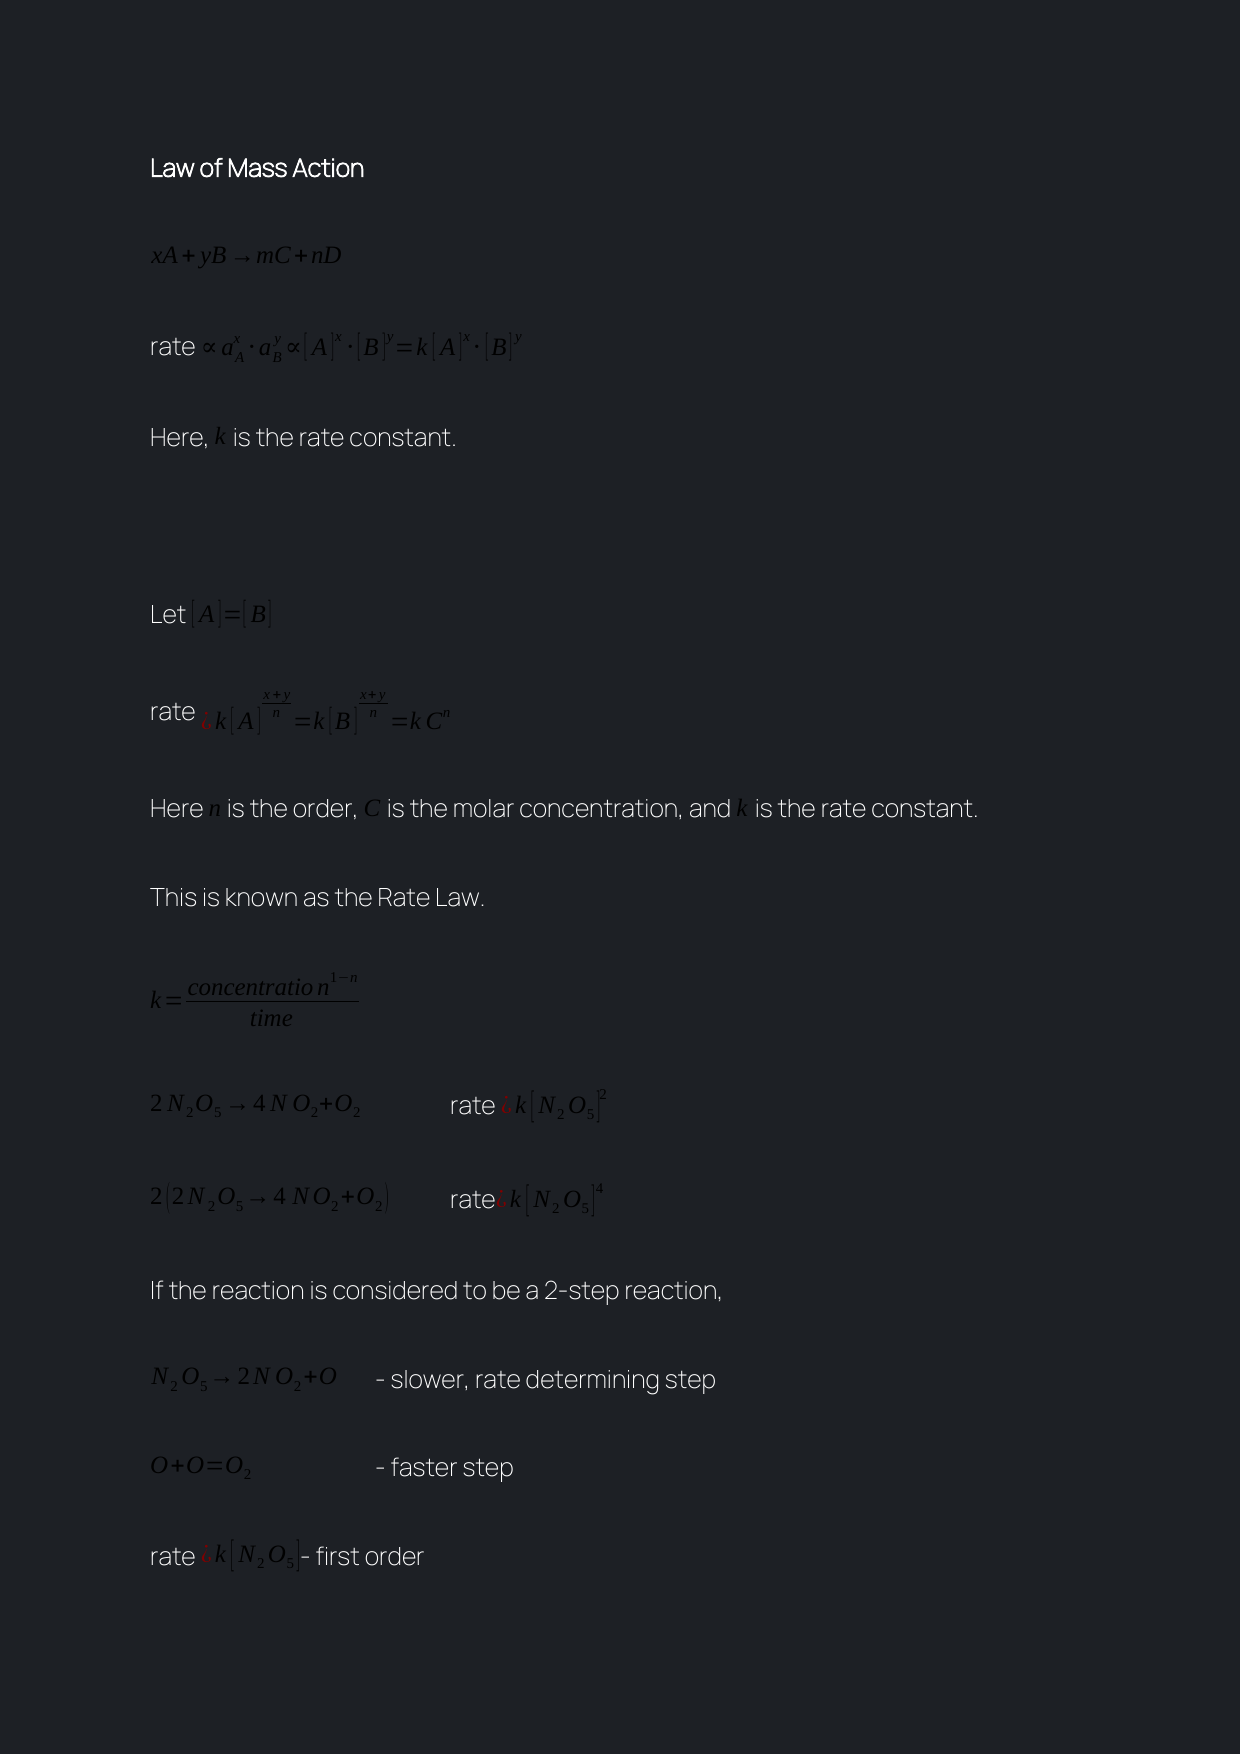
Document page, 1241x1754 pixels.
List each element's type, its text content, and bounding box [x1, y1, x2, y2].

text Let [150, 597, 1090, 631]
text Here, is the rate constant. [150, 419, 1090, 454]
text rate [150, 1179, 1090, 1218]
text - faster step [150, 1450, 1090, 1484]
text rate [150, 1085, 1090, 1124]
text If the reaction is considered to be a 2-step reaction, [150, 1273, 1090, 1307]
text rate [150, 686, 1090, 736]
text Here is the order, is the molar concentration, and is the rate constant. [150, 791, 1090, 825]
text - slower, rate determining step [150, 1361, 1090, 1396]
text rate - first order [150, 1539, 1090, 1573]
subtitle Law of Mass Action [150, 150, 1090, 184]
text rate [150, 327, 1090, 365]
text This is known as the Rate Law. [150, 879, 1090, 914]
